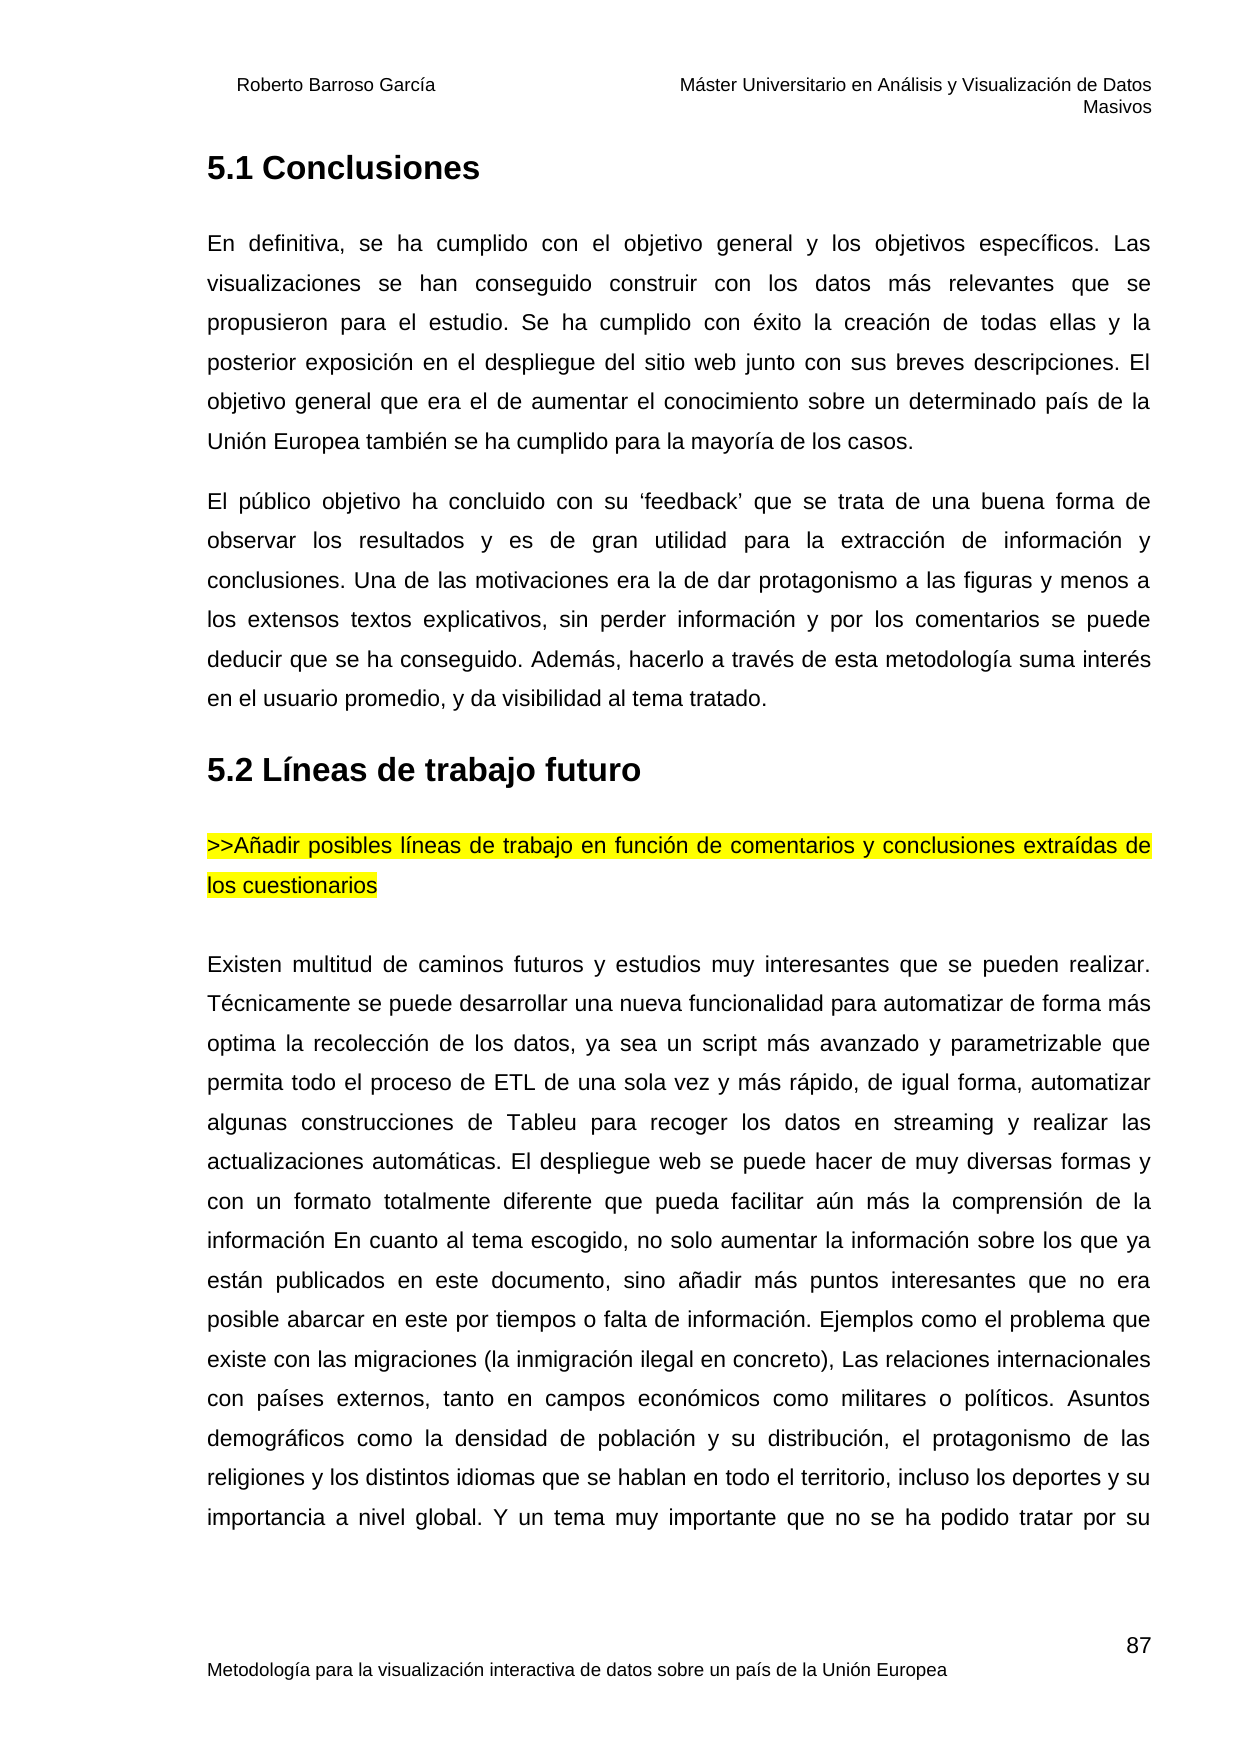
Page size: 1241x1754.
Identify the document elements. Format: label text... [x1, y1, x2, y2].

text El público objetivo ha concluido con su ‘feedback’ que se trata de una buena forma de observar los resultados y es de gran utilidad para la extracción de información y conclusiones. Una de las motivaciones era la de dar protagonismo a las figuras y menos a los extensos textos explicativos, sin perder información y por los comentarios se puede deducir que se ha conseguido. Además, hacerlo a través de esta metodología suma interés en el usuario promedio, y da visibilidad al tema tratado. [207, 488, 1152, 712]
text En definitiva, se ha cumplido con el objetivo general y los objetivos específicos. Las visualizaciones se han conseguido construir con los datos más relevantes que se propusieron para el estudio. Se ha cumplido con éxito la creación de todas ellas y la posterior exposición en el despliegue del sitio web junto con sus breves descripciones. El objetivo general que era el de aumentar el conocimiento sobre un determinado país de la Unión Europea también se ha cumplido para la mayoría de los casos. [207, 230, 1152, 454]
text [207, 951, 1152, 1530]
subtitle Conclusiones [207, 148, 1152, 186]
text >>Añadir posibles líneas de trabajo en función de comentarios y conclusiones extraídas de los cuestionarios [207, 859, 1152, 898]
subtitle Líneas de trabajo futuro [207, 750, 1152, 788]
